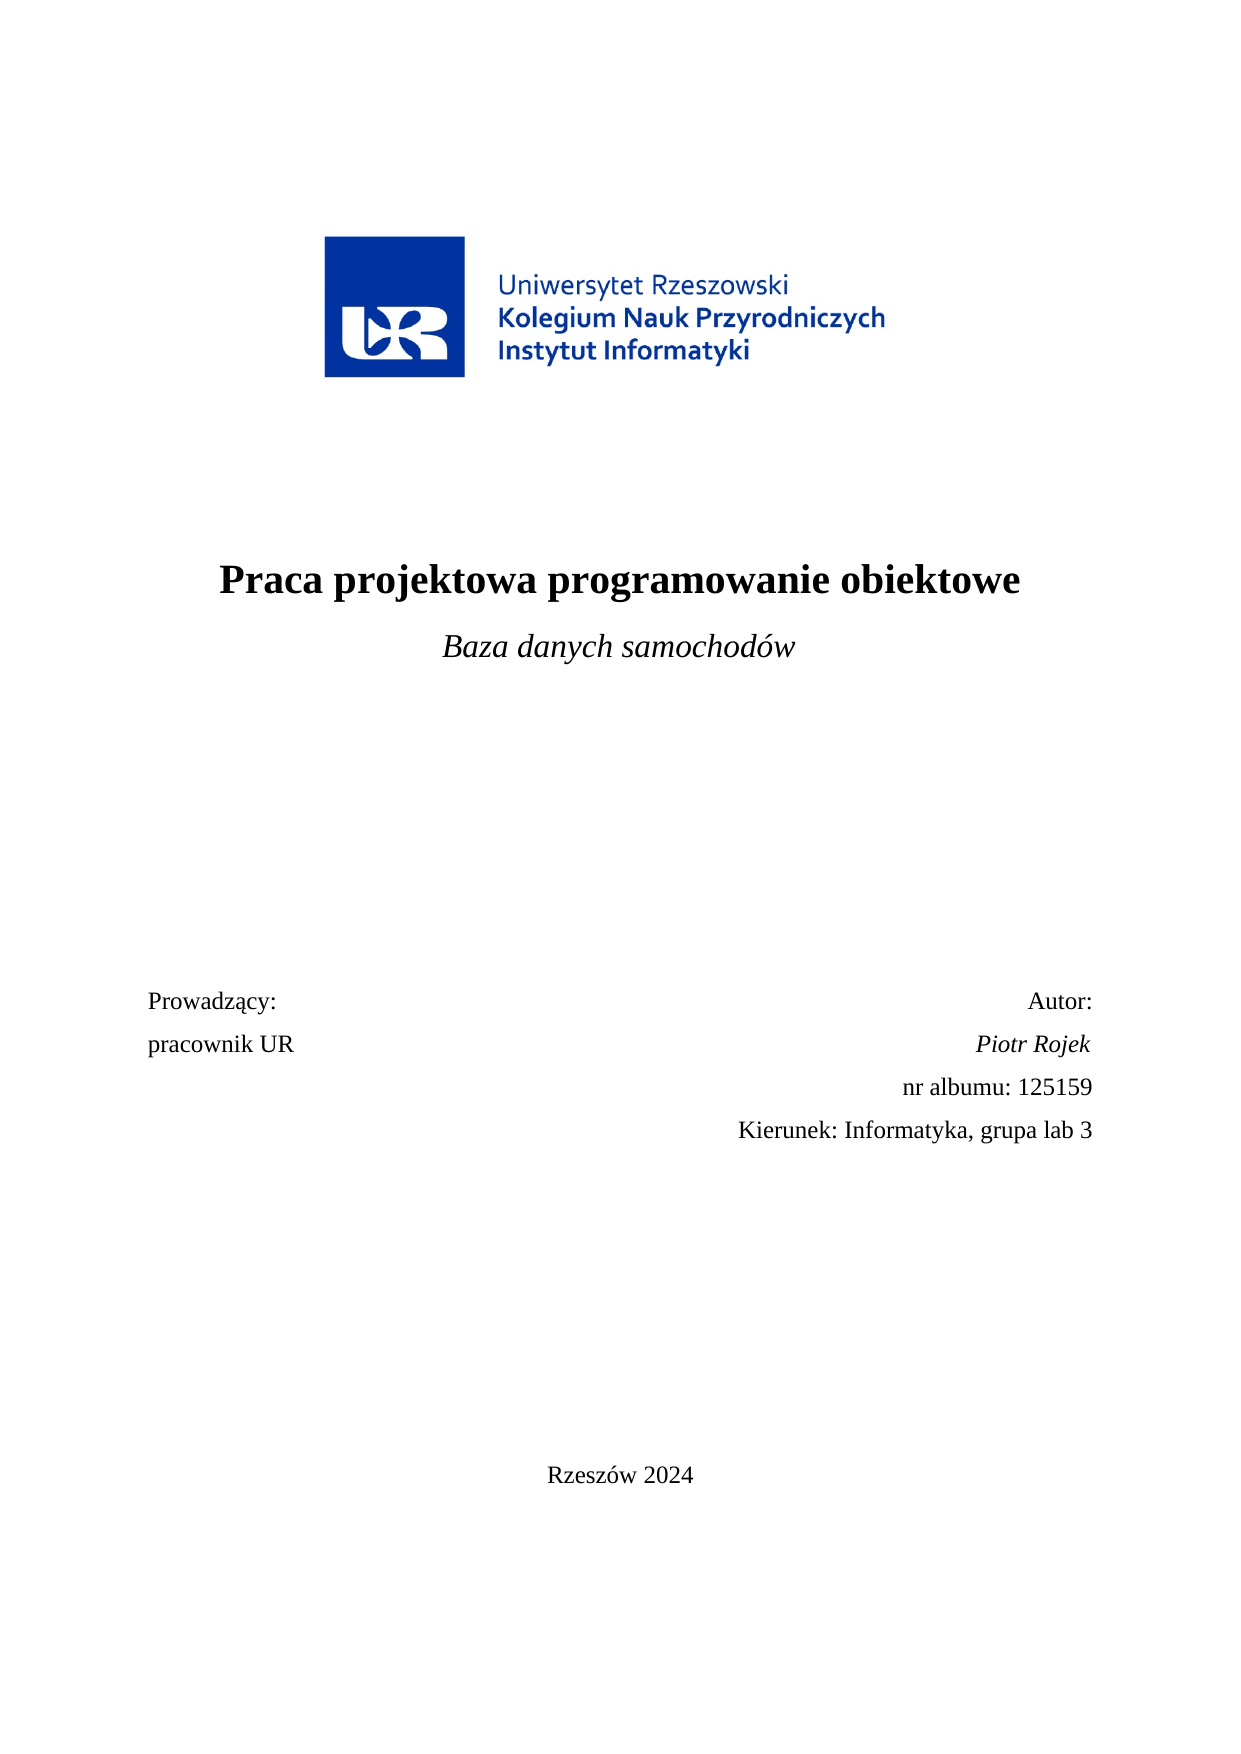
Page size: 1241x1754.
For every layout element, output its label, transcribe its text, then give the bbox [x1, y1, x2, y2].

text Rzeszów 2024 [148, 1460, 1093, 1489]
text nr albumu: 125159 [148, 1072, 1093, 1101]
text pracownik UR Piotr Rojek [148, 1029, 1093, 1058]
text Kierunek: , grupa [148, 1115, 1093, 1144]
text Baza danych samochodów [148, 626, 1093, 665]
text Praca projektowa programowanie obiektowe [148, 554, 1093, 602]
text Prowadzący: Autor: [148, 986, 1093, 1014]
picture [147, 147, 1093, 466]
